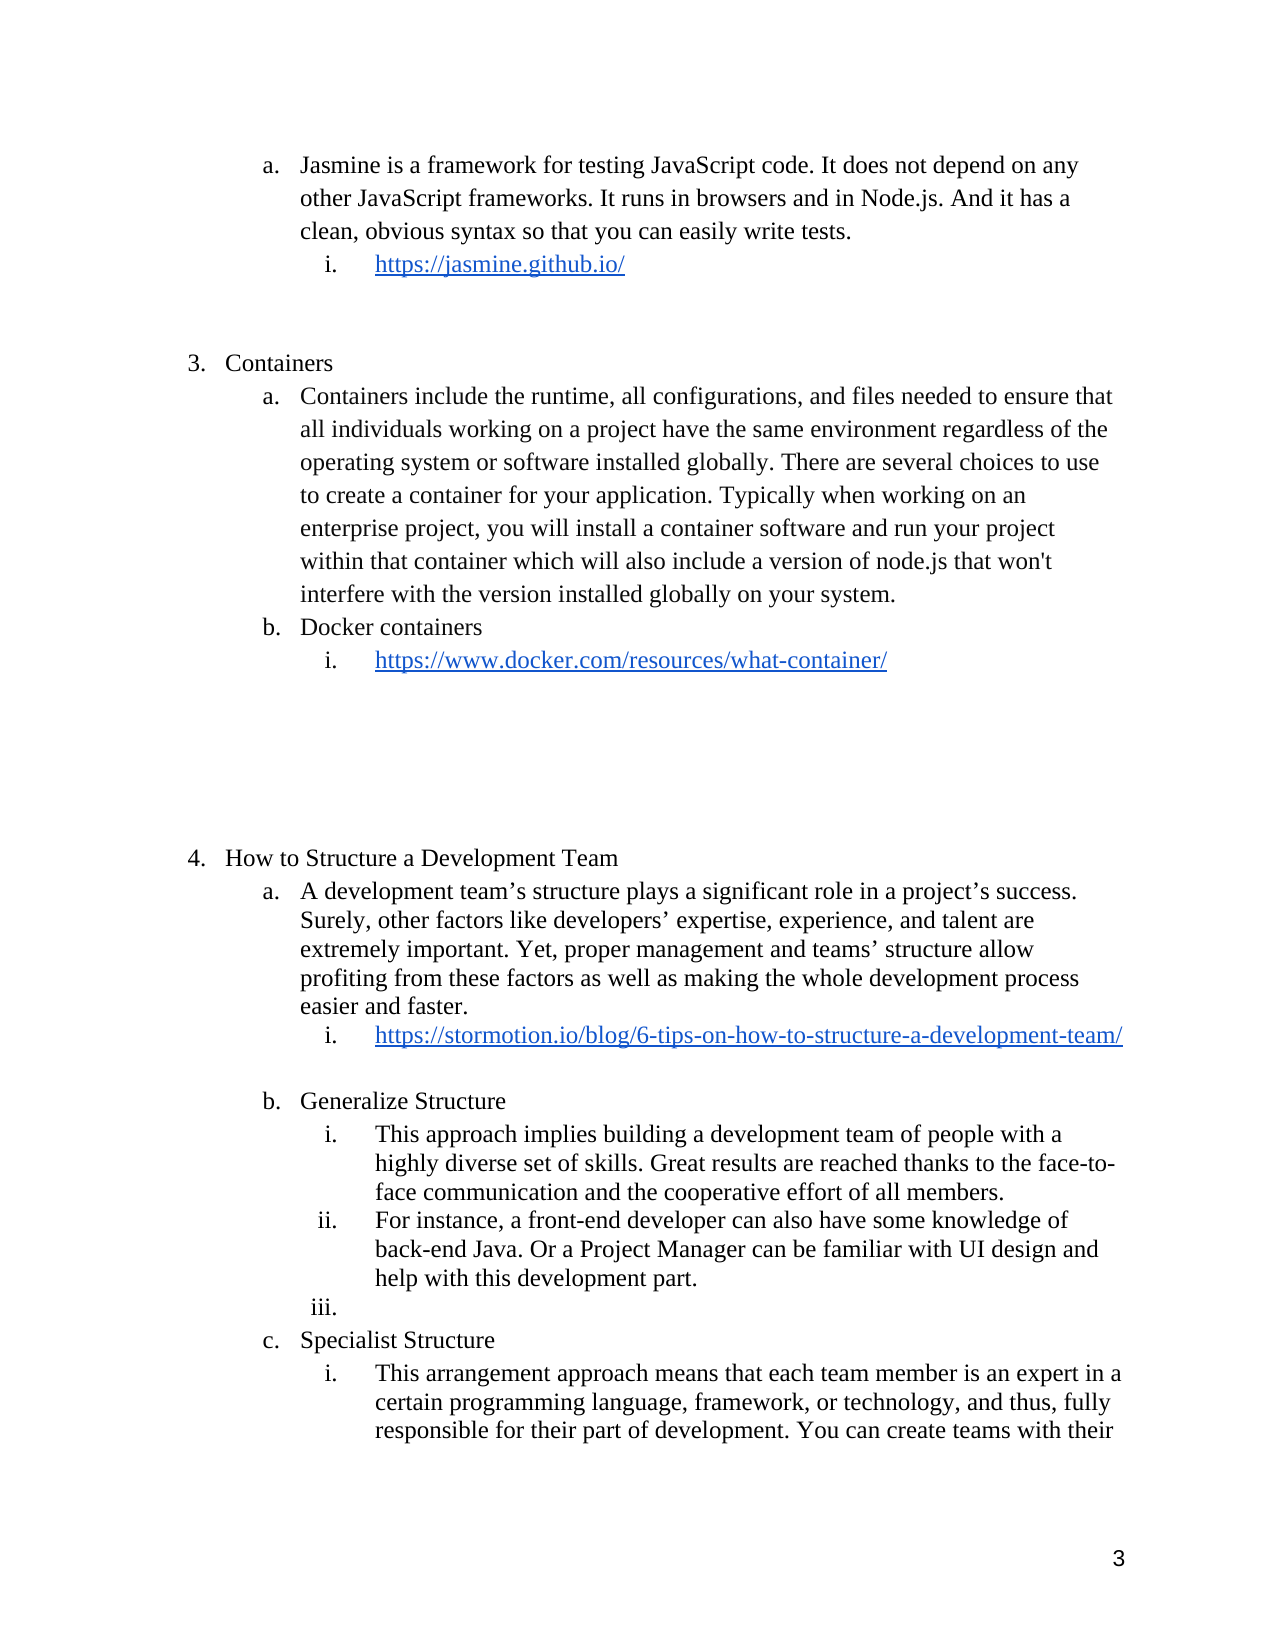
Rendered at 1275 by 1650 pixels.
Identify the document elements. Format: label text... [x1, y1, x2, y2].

list https://jasmine.github.io/ [337, 249, 1125, 278]
list Containers [187, 348, 1125, 377]
list For instance, a front-end developer can also have some knowledge of back-end Java. Or a Project Manager can be familiar with UI design and help with this development part. [337, 1206, 1125, 1292]
list Generalize Structure [262, 1086, 1125, 1115]
list Containers include the runtime, all configurations, and files needed to ensure that all individuals working on a project have the same environment regardless of the operating system or software installed globally. There are several choices to use to create a container for your application. Typically when working on an enterprise project, you will install a container software and run your project within that container which will also include a version of node.js that won't interfere with the version installed globally on your system. [262, 381, 1125, 608]
list A development team’s structure plays a significant role in a project’s success. Surely, other factors like developers’ expertise, experience, and talent are extremely important. Yet, proper management and teams’ structure allow profiting from these factors as well as making the whole development process easier and faster. [262, 876, 1125, 1020]
list https://www.docker.com/resources/what-container/ [337, 645, 1125, 674]
list This approach implies building a development team of people with a highly diverse set of skills. Great results are reached thanks to the face-to-face communication and the cooperative effort of all members. [337, 1119, 1125, 1206]
list https://stormotion.io/blog/6-tips-on-how-to-structure-a-development-team/ [337, 1020, 1125, 1049]
list Docker containers [262, 612, 1125, 641]
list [337, 1358, 1125, 1444]
list Jasmine is a framework for testing JavaScript code. It does not depend on any other JavaScript frameworks. It runs in browsers and in Node.js. And it has a clean, obvious syntax so that you can easily write tests. [262, 150, 1125, 245]
list Specialist Structure [262, 1325, 1125, 1353]
list How to Structure a Development Team [187, 843, 1125, 872]
